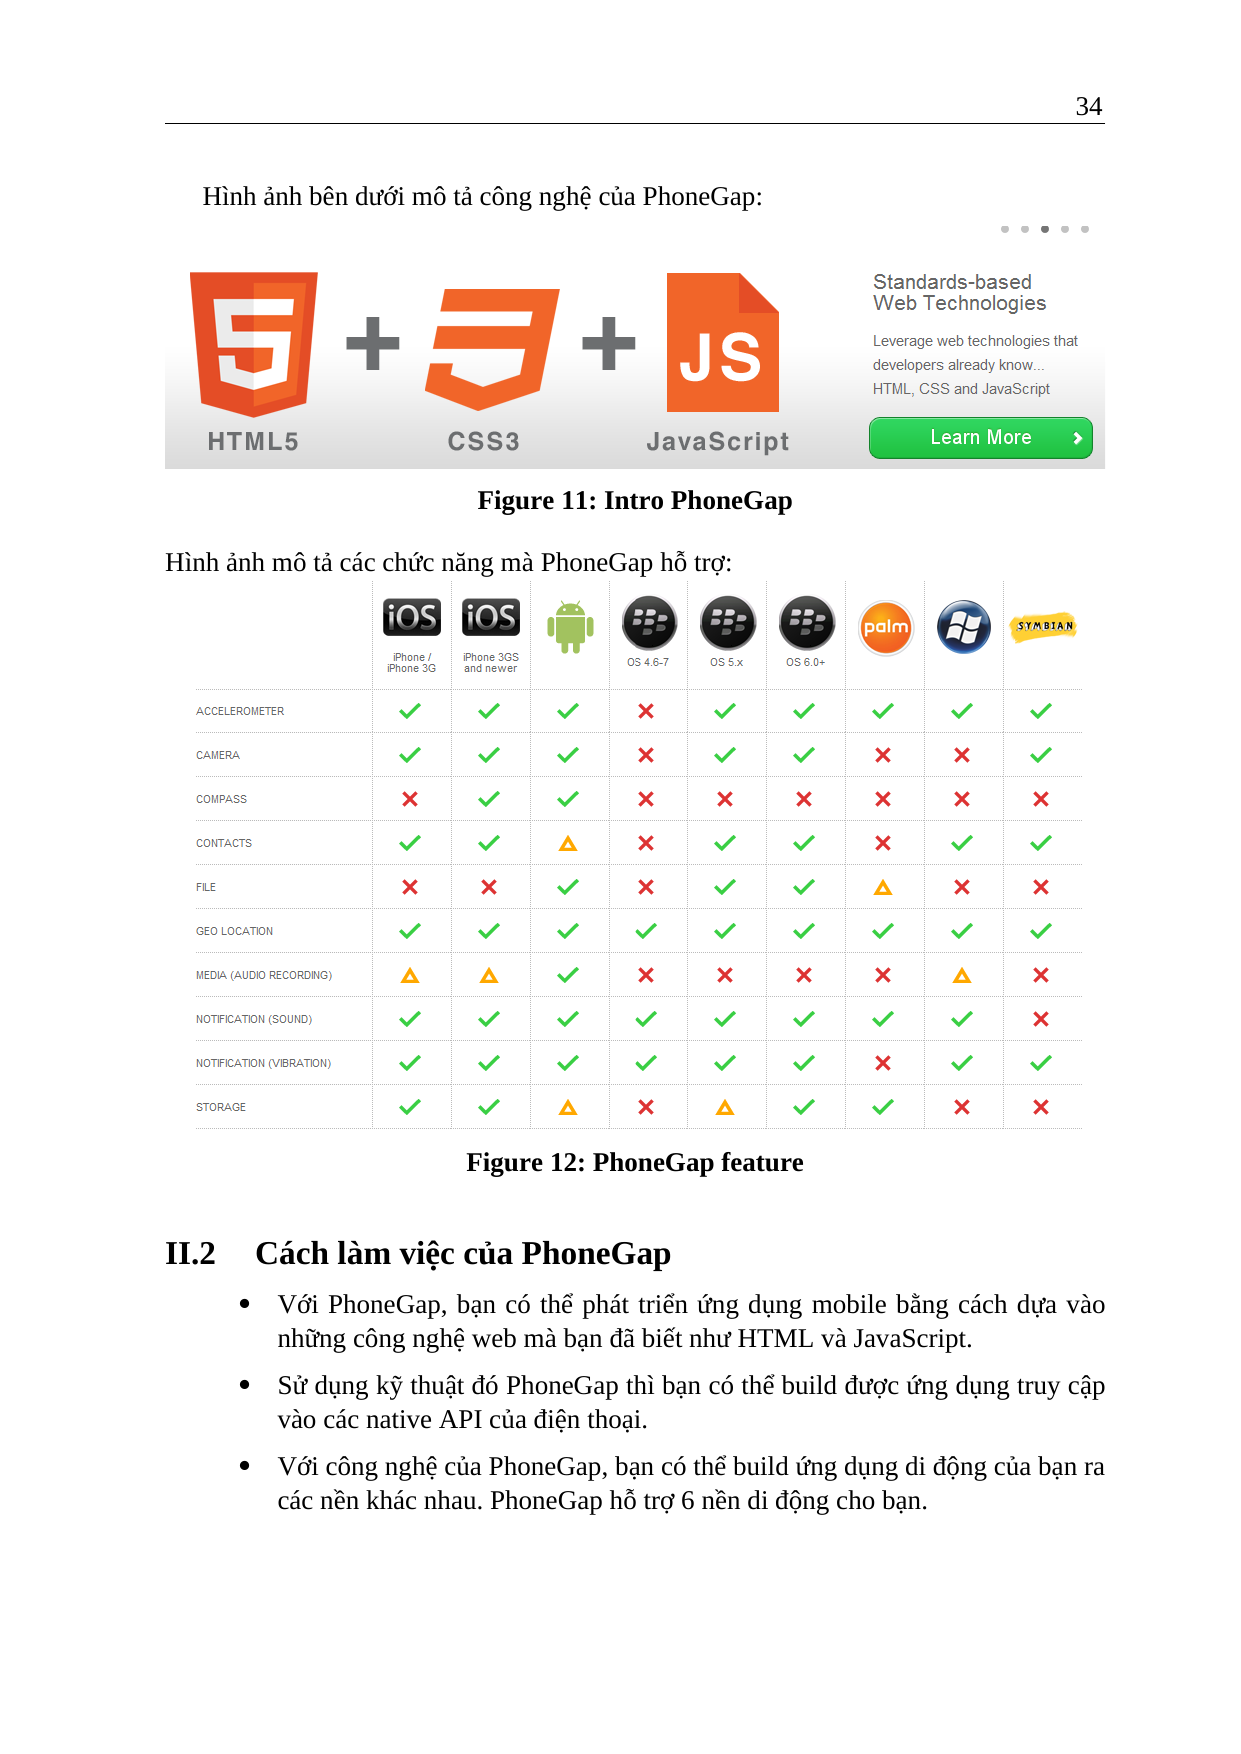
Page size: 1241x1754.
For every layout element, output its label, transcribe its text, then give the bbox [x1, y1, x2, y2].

list Với công nghệ của PhoneGap, bạn có thể build ứng dụng di động của bạn ra các nền khác nhau. PhoneGap hỗ trợ 6 nền di động cho bạn. [240, 1450, 1105, 1515]
list Với PhoneGap, bạn có thể phát triển ứng dụng mobile bằng cách dựa vào những công nghệ web mà bạn đã biết như HTML và JavaScript. [240, 1288, 1105, 1353]
text Hình ảnh mô tả các chức năng mà PhoneGap hỗ trợ: [165, 547, 1105, 577]
subtitle Cách làm việc của PhoneGap [165, 1233, 1105, 1272]
list Sử dụng kỹ thuật đó PhoneGap thì bạn có thể build được ứng dụng truy cập vào các native API của điện thoại. [240, 1369, 1105, 1434]
picture [165, 577, 1106, 1134]
picture [165, 226, 1106, 469]
text Hình ảnh bên dưới mô tả công nghệ của PhoneGap: [165, 180, 1105, 211]
